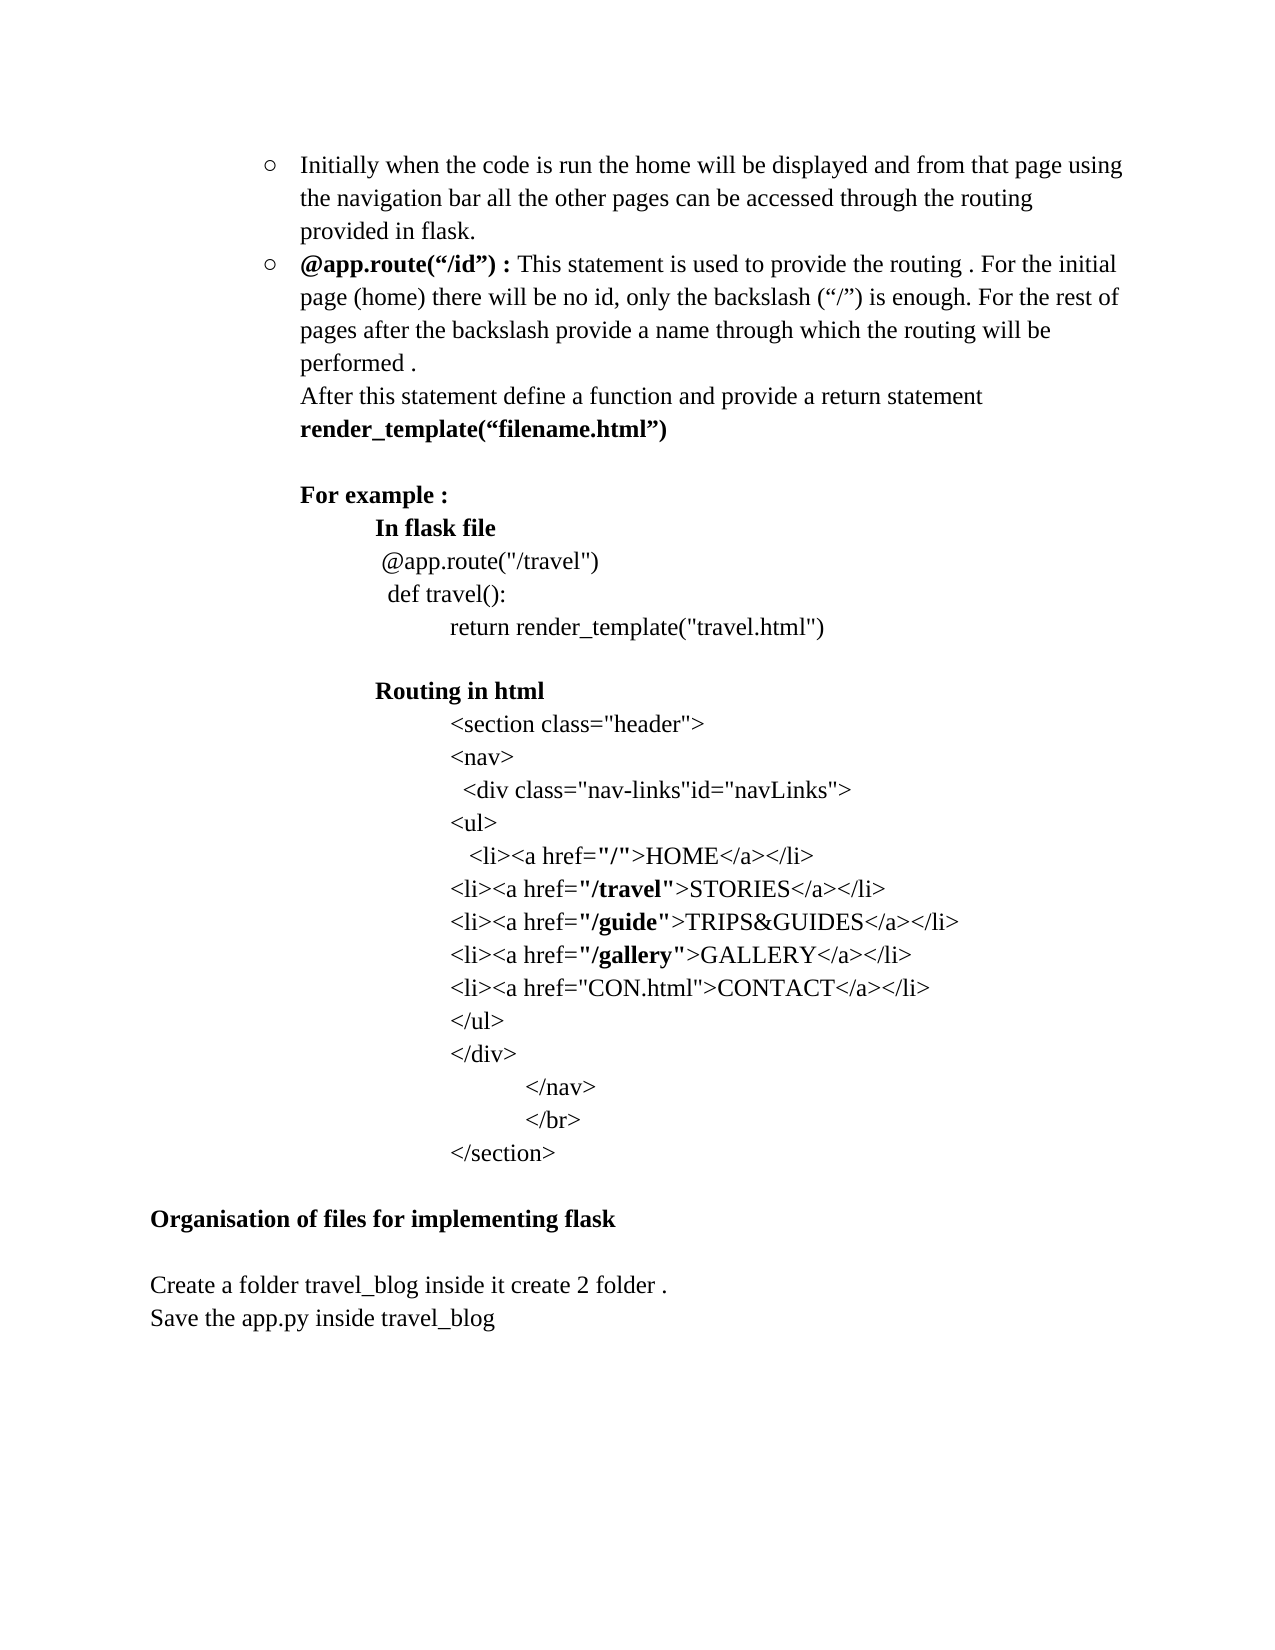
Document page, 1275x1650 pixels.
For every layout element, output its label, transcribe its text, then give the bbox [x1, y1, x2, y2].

text After this statement define a function and provide a return statement render_template(“filename.html”) [300, 381, 1125, 443]
text <div class="nav-links"id="navLinks"> [300, 775, 1125, 804]
text <nav> [150, 742, 1125, 771]
text <li><a href="/travel">STORIES</a></li> [150, 874, 1125, 903]
text </div> [150, 1039, 1125, 1068]
text Routing in html [150, 676, 1125, 705]
text In flask file [300, 513, 1125, 542]
text Create a folder travel_blog inside it create 2 folder . [150, 1270, 1125, 1299]
text </nav> [150, 1072, 1125, 1101]
text Organisation of files for implementing flask [150, 1204, 1125, 1233]
text </section> [150, 1138, 1125, 1167]
text For example : [300, 480, 1125, 509]
list @app.route(“/id”) : This statement is used to provide the routing . For the initial page (home) there will be no id, only the backslash (“/”) is enough. For the rest of pages after the backslash provide a name through which the routing will be performed . [262, 249, 1125, 377]
text <section class="header"> [150, 709, 1125, 738]
text <li><a href="/">HOME</a></li> [150, 841, 1125, 870]
text @app.route("/travel") [150, 546, 1125, 575]
text Save the app.py inside travel_blog [150, 1303, 1125, 1332]
text return render_template("travel.html") [150, 612, 1125, 641]
text </br> [150, 1105, 1125, 1134]
text <ul> [150, 808, 1125, 837]
text <li><a href="/gallery">GALLERY</a></li> [150, 940, 1125, 969]
text </ul> [150, 1006, 1125, 1035]
text def travel(): [375, 579, 1125, 608]
text <li><a href="CON.html">CONTACT</a></li> [150, 973, 1125, 1002]
text <li><a href="/guide">TRIPS&GUIDES</a></li> [150, 907, 1125, 936]
list Initially when the code is run the home will be displayed and from that page using the navigation bar all the other pages can be accessed through the routing provided in flask. [262, 150, 1125, 245]
